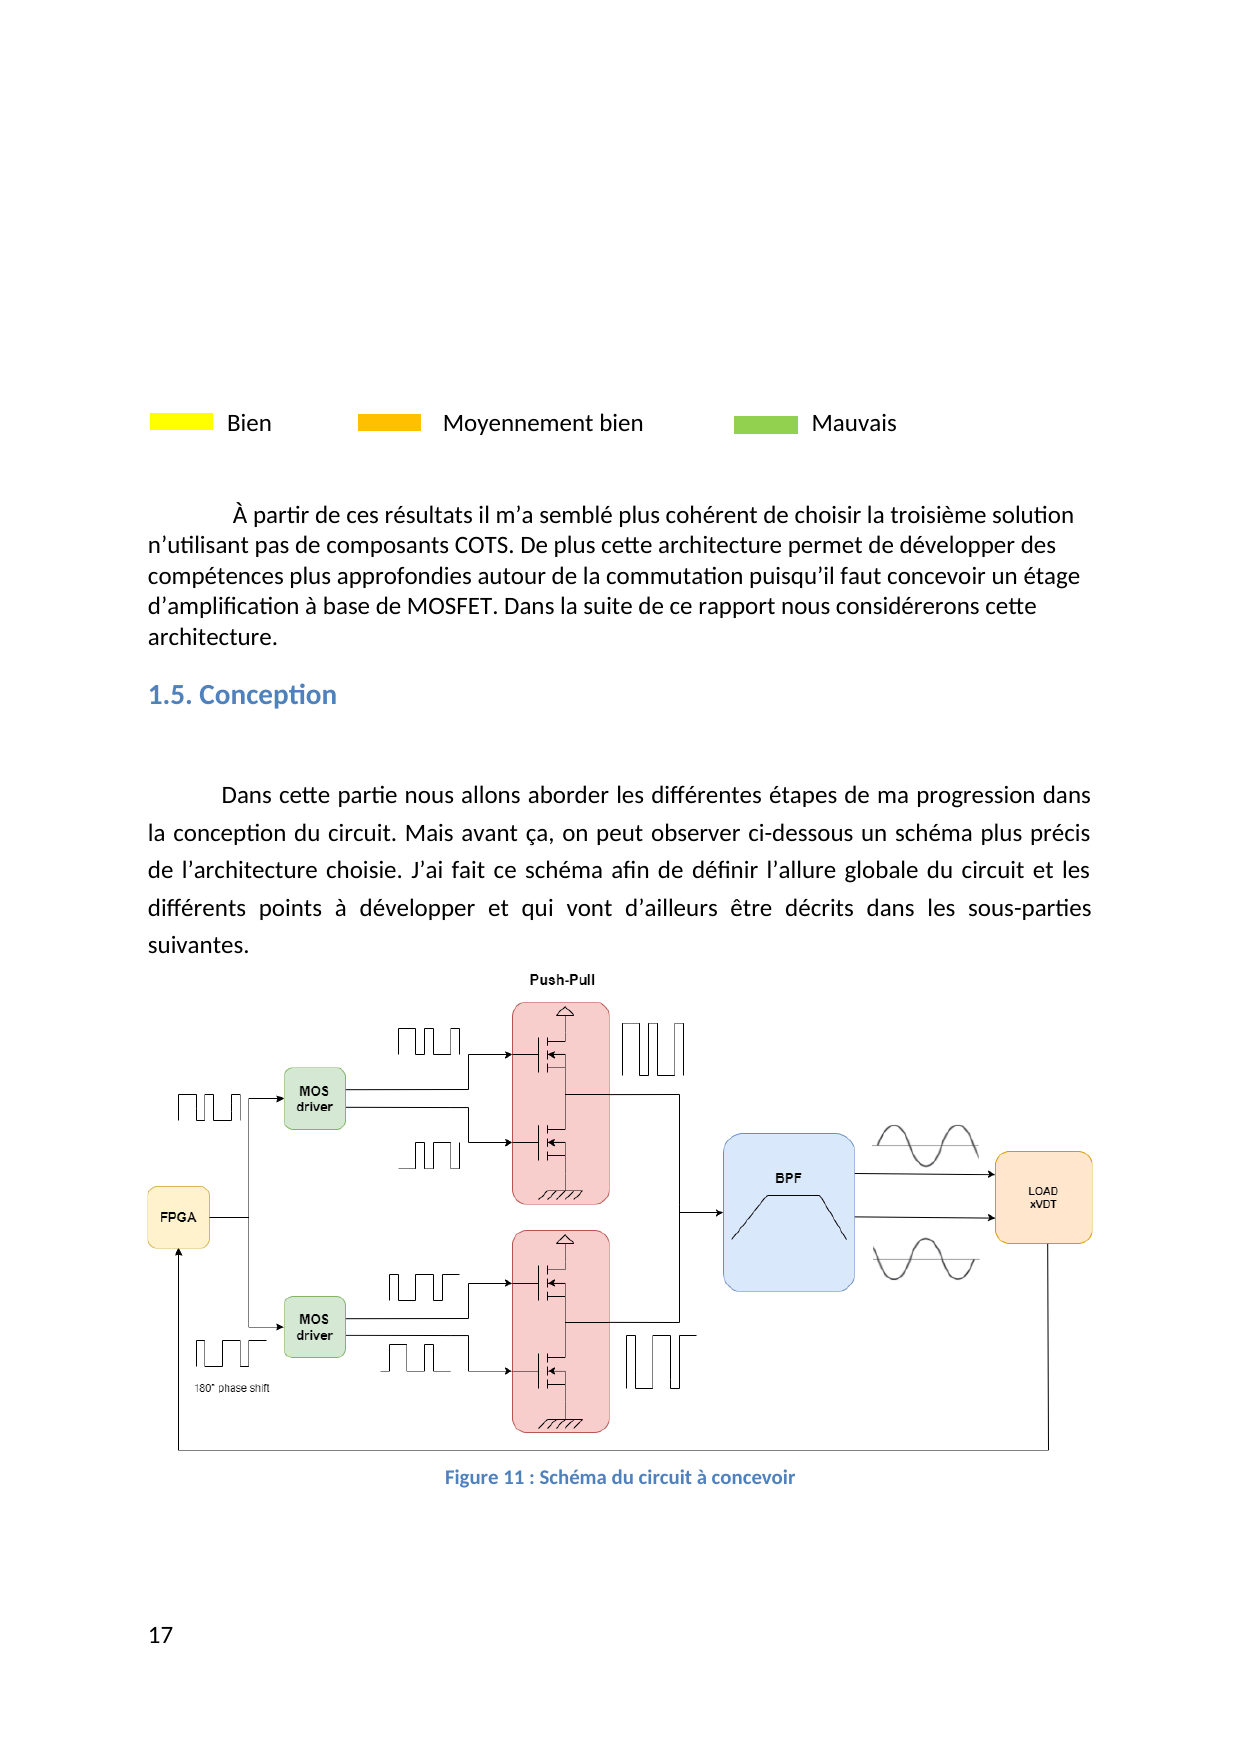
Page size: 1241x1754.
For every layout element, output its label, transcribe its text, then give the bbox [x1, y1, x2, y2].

text Figure 11 : Schéma du circuit à concevoir [148, 1464, 1093, 1489]
picture [147, 966, 1093, 1458]
text Dans cette partie nous allons aborder les différentes étapes de ma progression dans la conception du circuit. Mais avant ça, on peut observer ci-dessous un schéma plus précis de l’architecture choisie. J’ai fait ce schéma afin de définir l’allure globale du circuit et les différents points à développer et qui vont d’ailleurs être décrits dans les sous-parties suivantes. [148, 773, 1093, 960]
text Bien Moyennement bien Mauvais [148, 407, 1093, 438]
subtitle 1.5. Conception [148, 676, 1093, 712]
text À partir de ces résultats il m’a semblé plus cohérent de choisir la troisième solution n’utilisant pas de composants COTS. De plus cette architecture permet de développer des compétences plus approfondies autour de la commutation puisqu’il faut concevoir un étage d’amplification à base de MOSFET. Dans la suite de ce rapport nous considérerons cette architecture. [148, 499, 1093, 651]
